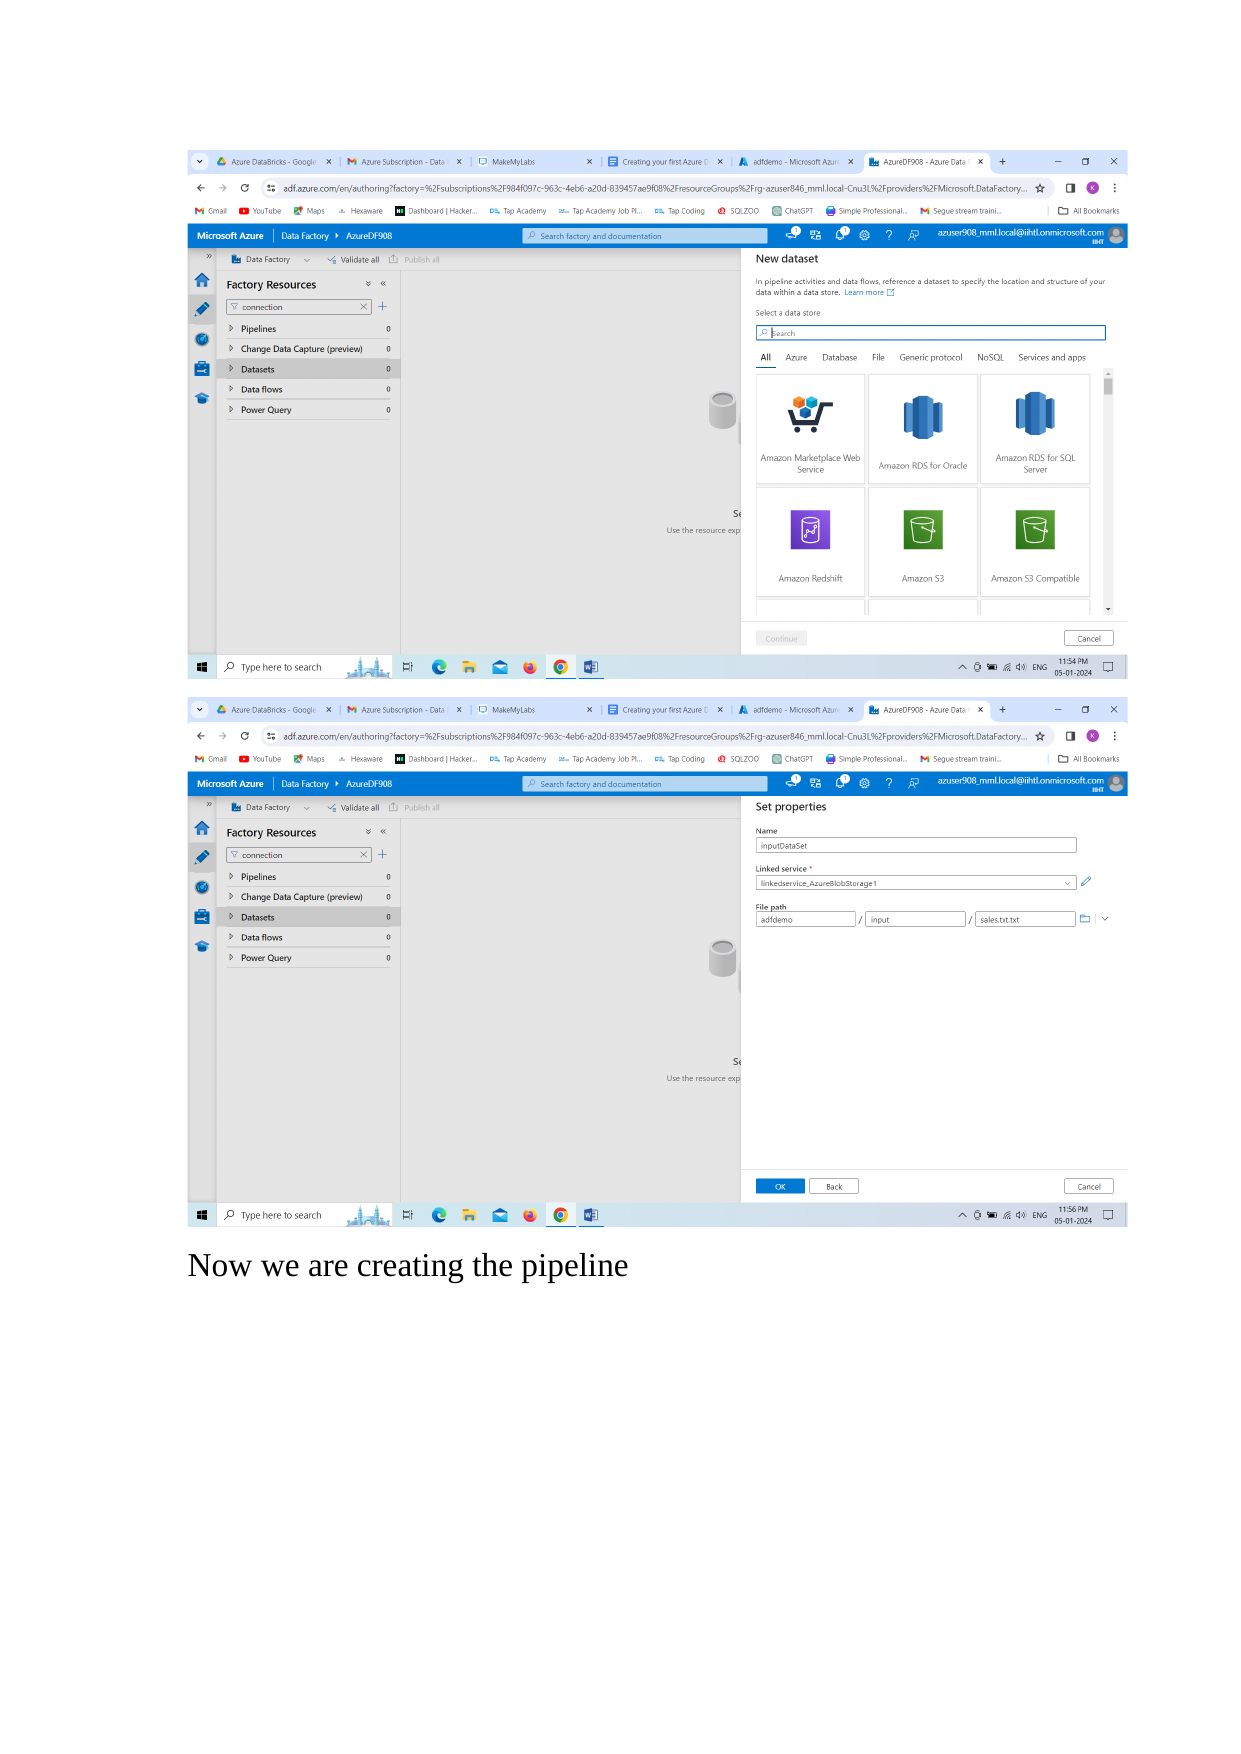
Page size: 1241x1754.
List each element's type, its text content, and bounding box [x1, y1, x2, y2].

text Now we are creating the pipeline [187, 1245, 1090, 1284]
picture [187, 150, 1128, 679]
picture [187, 697, 1128, 1227]
